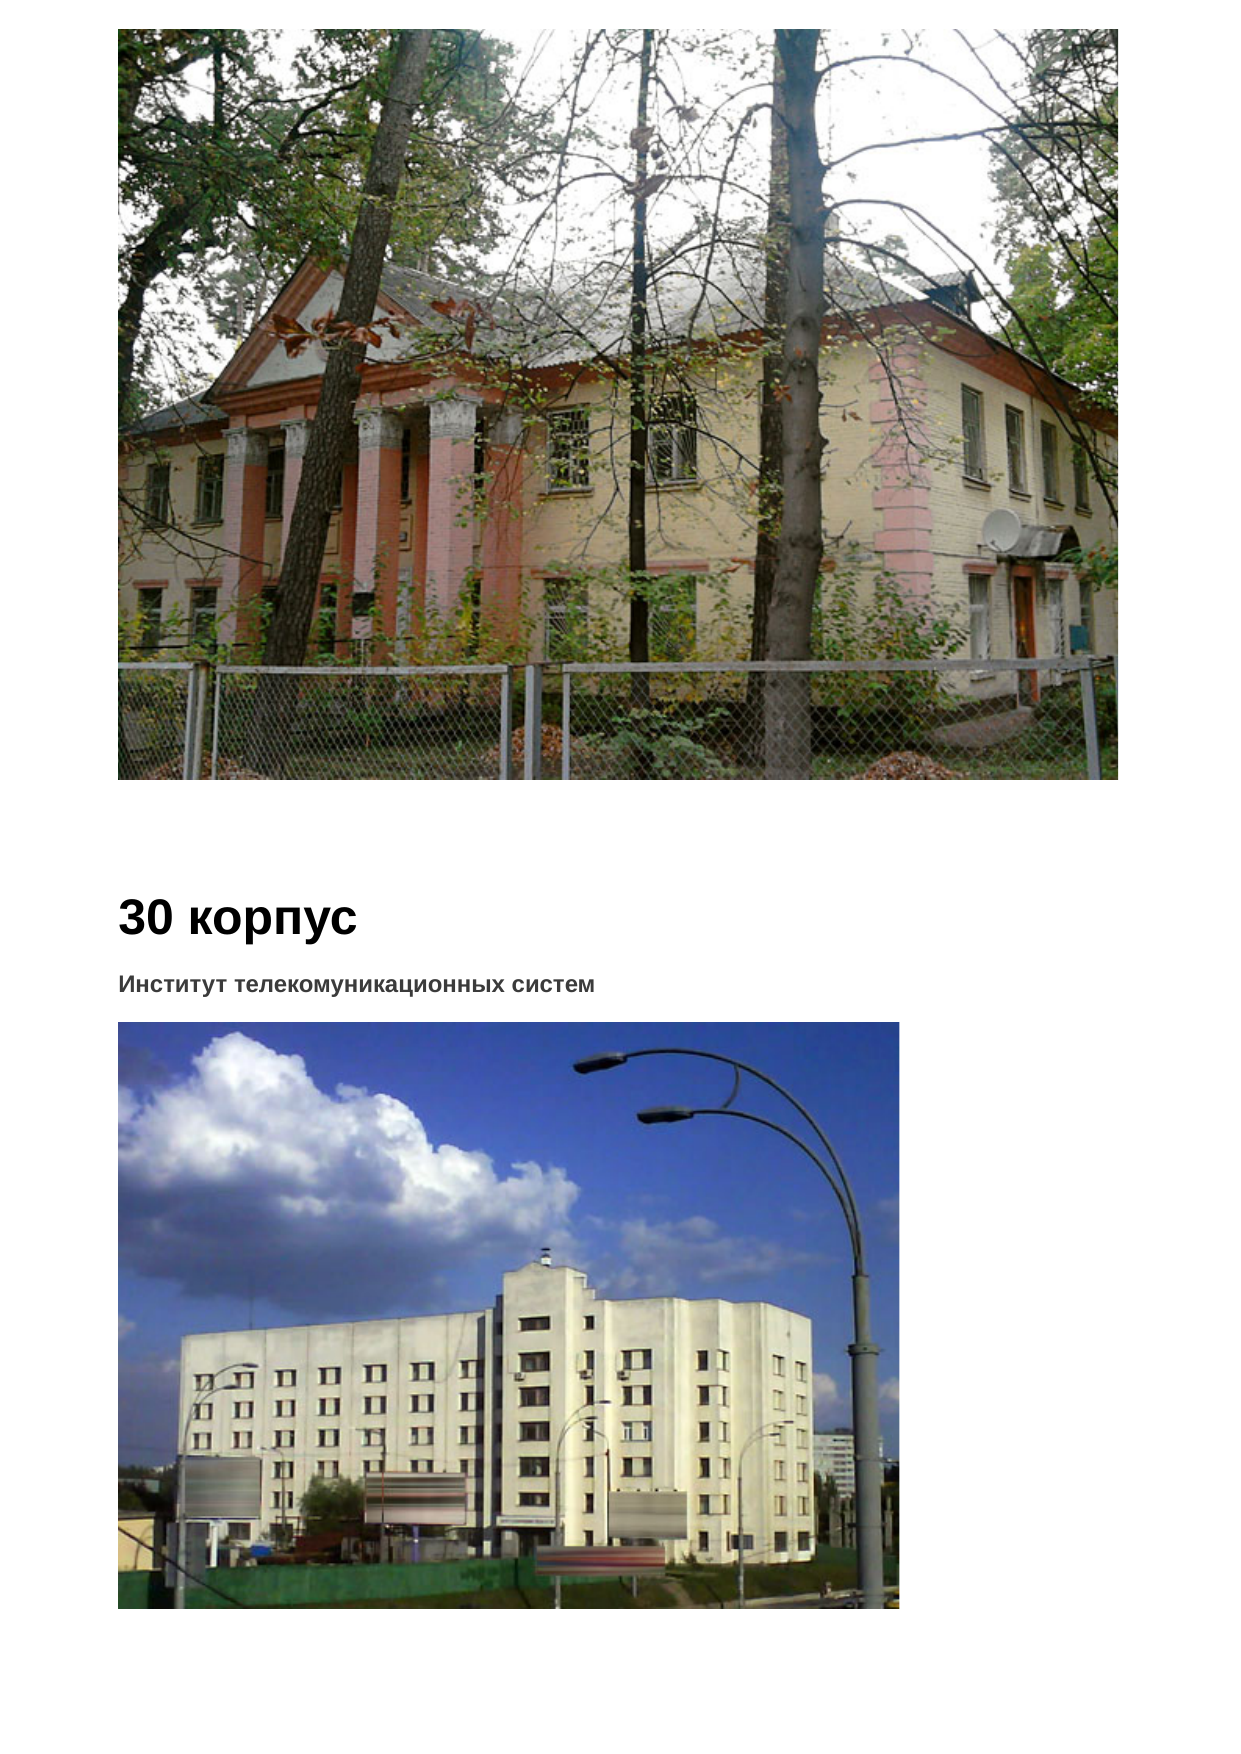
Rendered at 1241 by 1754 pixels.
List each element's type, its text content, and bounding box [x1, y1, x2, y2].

subtitle 30 корпус [118, 887, 1122, 944]
subtitle Институт телекомуникационных систем [118, 969, 1122, 997]
picture [118, 1022, 900, 1609]
picture [118, 29, 1119, 780]
